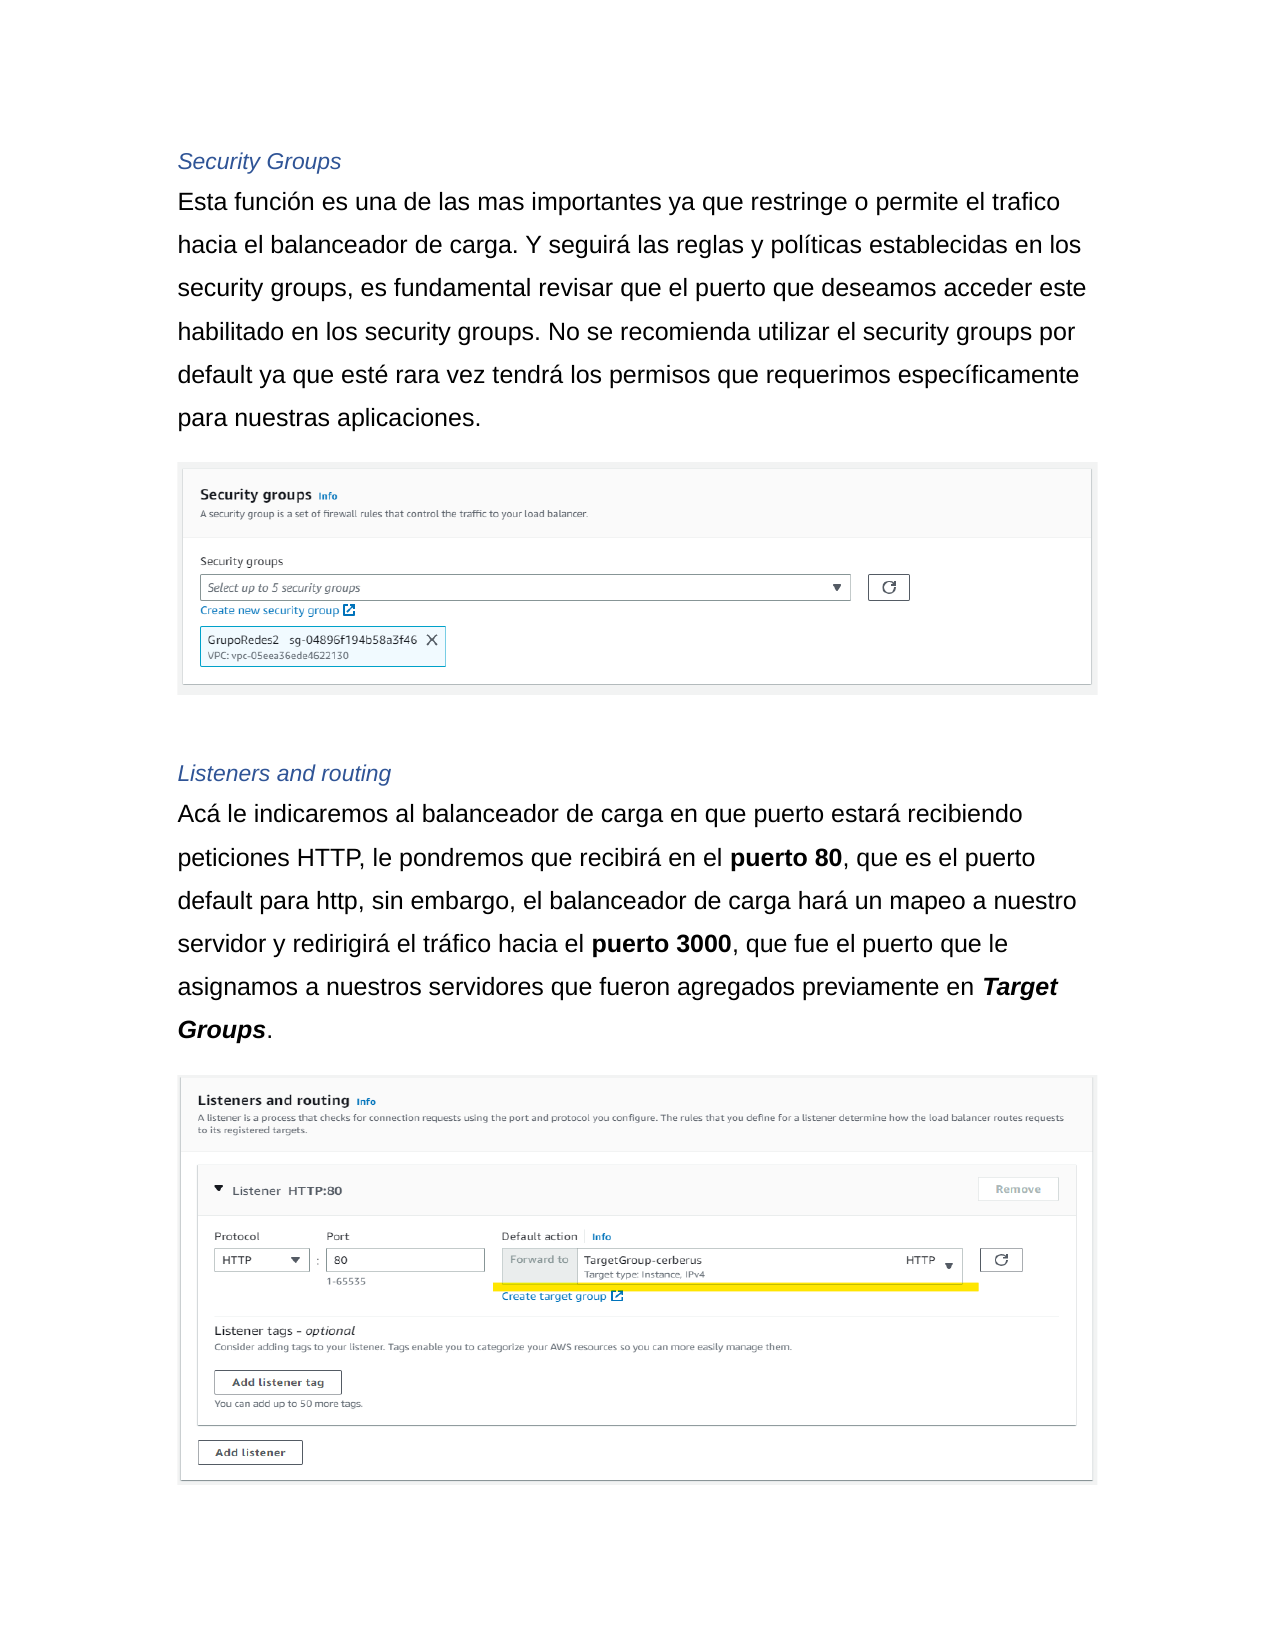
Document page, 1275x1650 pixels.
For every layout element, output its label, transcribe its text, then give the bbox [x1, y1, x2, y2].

text Acá le indicaremos al balanceador de carga en que puerto estará recibiendo peticiones HTTP, le pondremos que recibirá en el puerto 80, que es el puerto default para http, sin embargo, el balanceador de carga hará un mapeo a nuestro servidor y redirigirá el tráfico hacia el puerto 3000, que fue el puerto que le asignamos a nuestros servidores que fueron agregados previamente en Target Groups. [177, 799, 1098, 1044]
picture [177, 462, 1098, 695]
text Esta función es una de las mas importantes ya que restringe o permite el trafico hacia el balanceador de carga. Y seguirá las reglas y políticas establecidas en los security groups, es fundamental revisar que el puerto que deseamos acceder este habilitado en los security groups. No se recomienda utilizar el security groups por default ya que esté rara vez tendrá los permisos que requerimos específicamente para nuestras aplicaciones. [177, 187, 1098, 431]
subtitle Security Groups [177, 148, 1098, 174]
subtitle Listeners and routing [177, 760, 1098, 786]
picture [177, 1075, 1098, 1485]
